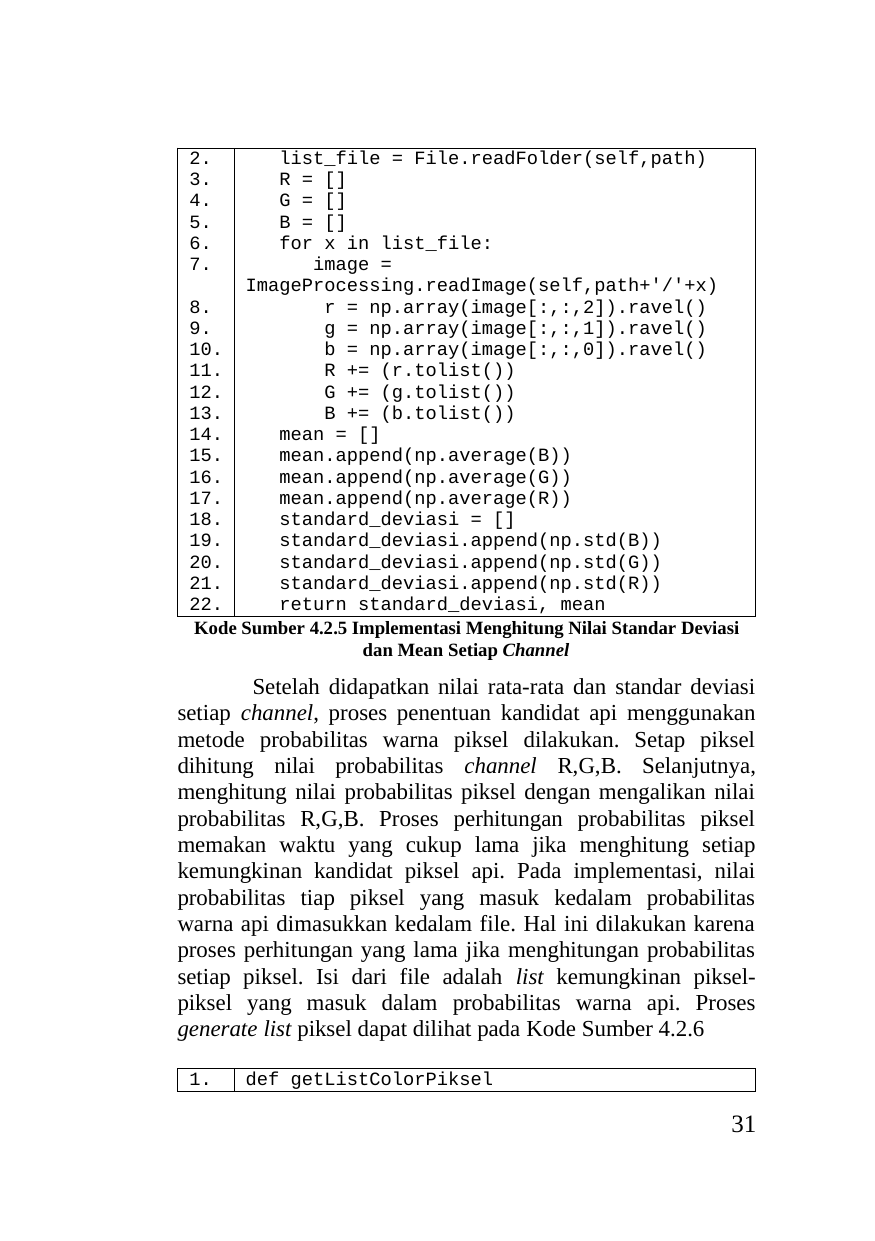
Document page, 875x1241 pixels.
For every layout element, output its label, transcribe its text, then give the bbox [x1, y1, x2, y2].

table_header 1. 2. 3. 4. 5. 6. 7. 8. 9. 10. 11. 12. 13. 14. 15. 16. 17. 18. 19. 20. 21. 22. [178, 149, 234, 616]
text Kode Sumber 4.2.5 Implementasi Menghitung Nilai Standar Deviasi dan Mean Setiap Channel [177, 617, 756, 660]
text Setelah didapatkan nilai rata-rata dan standar deviasi setiap channel, proses penentuan kandidat api menggunakan metode probabilitas warna piksel dilakukan. Setap piksel dihitung nilai probabilitas channel R,G,B. Selanjutnya, menghitung nilai probabilitas piksel dengan mengalikan nilai probabilitas R,G,B. Proses perhitungan probabilitas piksel memakan waktu yang cukup lama jika menghitung setiap kemungkinan kandidat piksel api. Pada implementasi, nilai probabilitas tiap piksel yang masuk kedalam probabilitas warna api dimasukkan kedalam file. Hal ini dilakukan karena proses perhitungan yang lama jika menghitungan probabilitas setiap piksel. Isi dari file adalah list kemungkinan piksel-piksel yang masuk dalam probabilitas warna api. Proses generate list piksel dapat dilihat pada Kode Sumber 4.2.6 [177, 673, 756, 1042]
